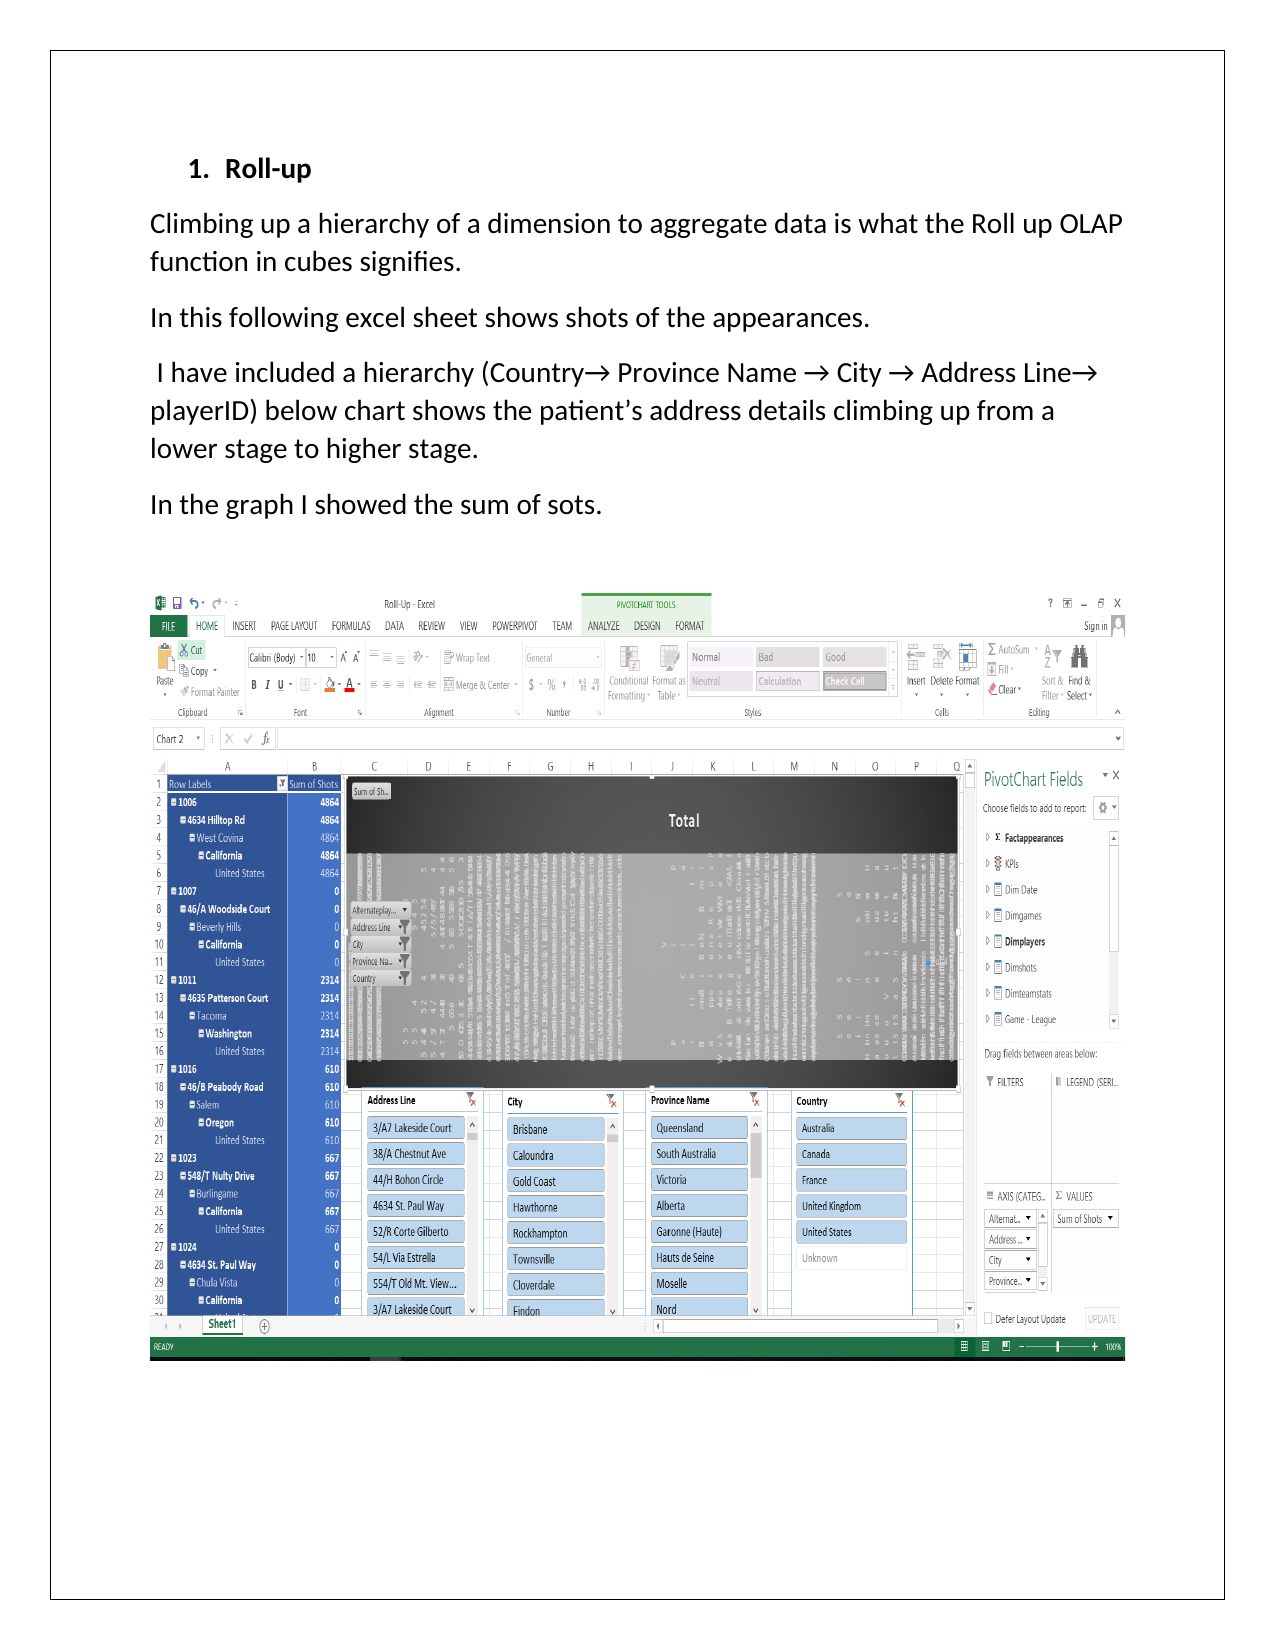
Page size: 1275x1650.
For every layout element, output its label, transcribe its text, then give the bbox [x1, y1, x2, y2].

list Roll-up [187, 150, 1125, 186]
text Climbing up a hierarchy of a dimension to aggregate data is what the Roll up OLAP function in cubes signifies. [150, 205, 1125, 279]
text In the graph I showed the sum of sots. [150, 486, 1125, 521]
text In this following excel sheet shows shots of the appearances. [150, 299, 1125, 334]
picture [150, 593, 1125, 1361]
text I have included a hierarchy (Country→ Province Name → City → Address Line→ playerID) below chart shows the patient’s address details climbing up from a lower stage to higher stage. [150, 354, 1125, 466]
